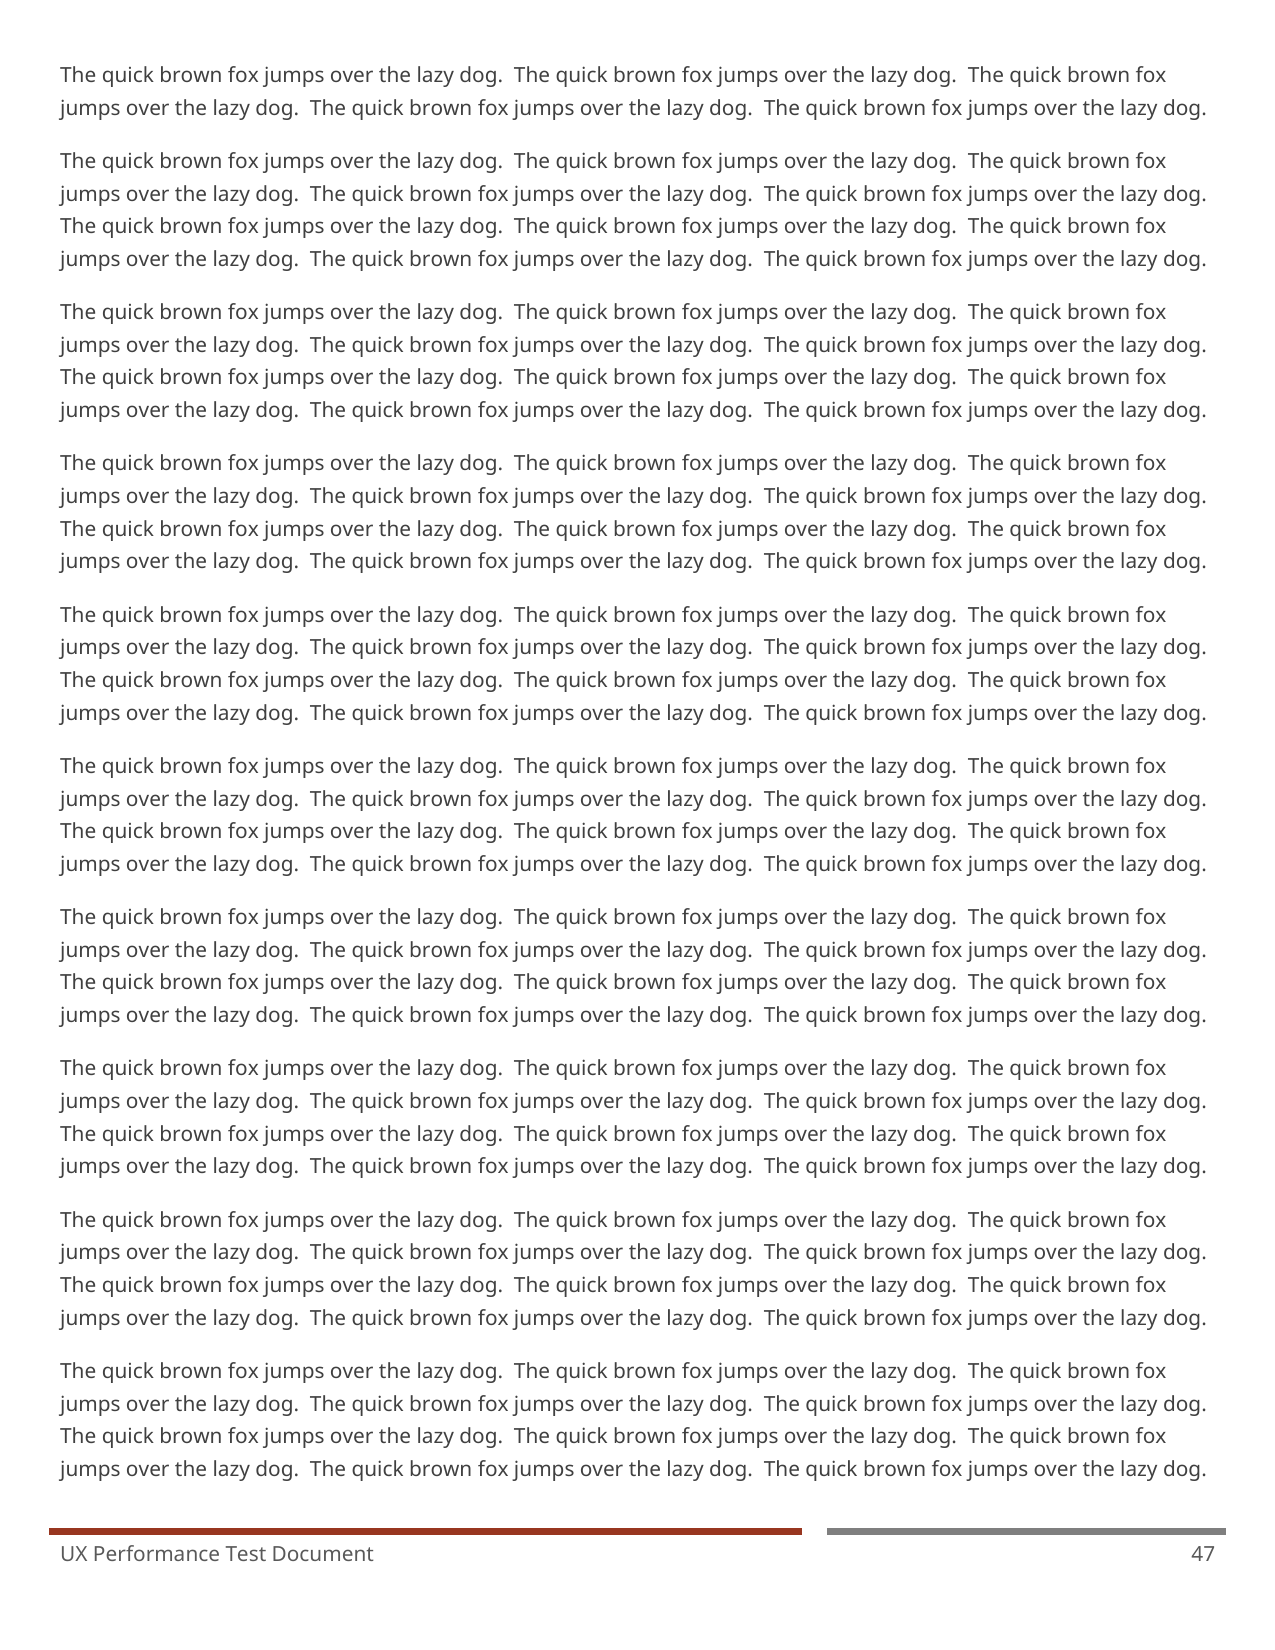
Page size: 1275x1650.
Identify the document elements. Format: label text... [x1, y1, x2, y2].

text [60, 60, 1215, 121]
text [60, 1356, 1215, 1482]
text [60, 146, 1215, 272]
